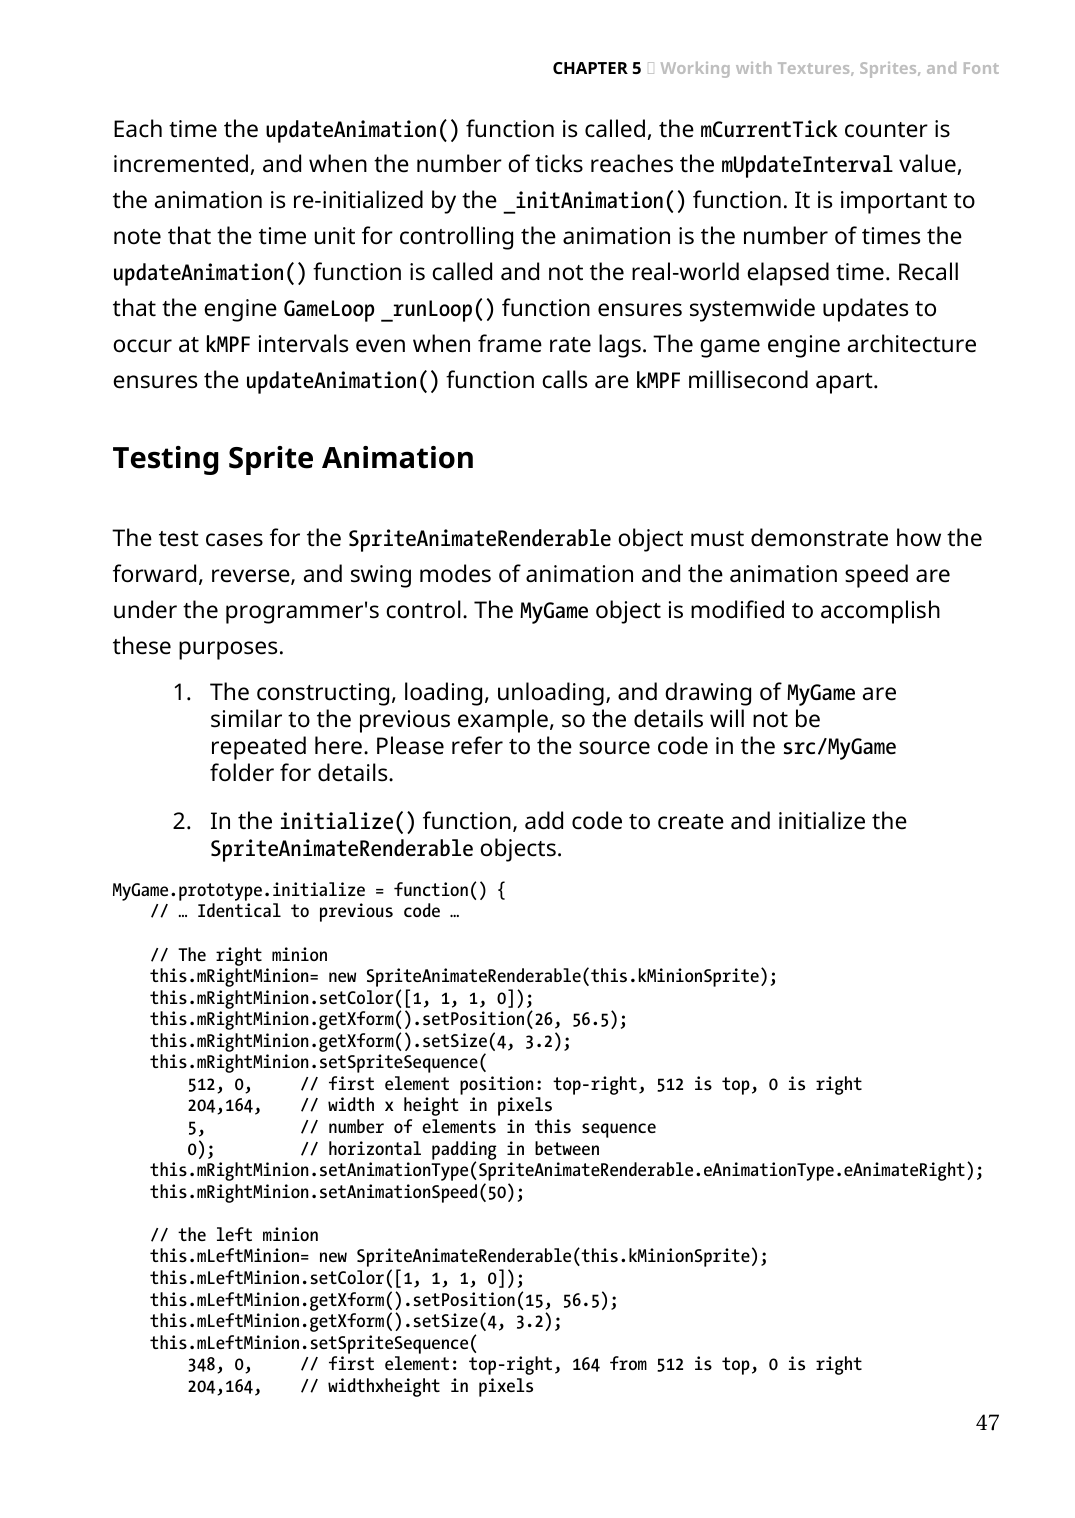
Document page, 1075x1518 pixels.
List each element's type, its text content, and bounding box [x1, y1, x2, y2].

text // The right minion [112, 947, 1000, 966]
text MyGame.prototype.initialize = function() { [112, 882, 1000, 901]
text 204,164, // width x height in pixels [112, 1098, 1000, 1117]
text 0); // horizontal padding in between [112, 1141, 1000, 1160]
text this.mLeftMinion= new SpriteAnimateRenderable(this.kMinionSprite); [112, 1249, 1000, 1268]
text this.mLeftMinion.getXform().setPosition(15, 56.5); [112, 1292, 1000, 1311]
text 5, // number of elements in this sequence [112, 1119, 1000, 1138]
list The constructing, loading, unloading, and drawing of MyGame are similar to the previous example, so the details will not be repeated here. Please refer to the source code in the src/MyGame folder for details. [172, 678, 910, 787]
text Each time the updateAnimation() function is called, the mCurrentTick counter is incremented, and when the number of ticks reaches the mUpdateInterval value, the animation is re-initialized by the _initAnimation() function. It is important to note that the time unit for controlling the animation is the number of times the updateAnimation() function is called and not the real-world elapsed time. Recall that the engine GameLoop _runLoop() function ensures systemwide updates to occur at kMPF intervals even when frame rate lags. The game engine architecture ensures the updateAnimation() function calls are kMPF millisecond apart. [112, 112, 1000, 395]
text this.mRightMinion= new SpriteAnimateRenderable(this.kMinionSprite); [112, 969, 1000, 987]
text 204,164, // widthxheight in pixels [112, 1378, 1000, 1397]
list In the initialize() function, add code to create and initialize the SpriteAnimateRenderable objects. [172, 807, 910, 862]
text The test cases for the SpriteAnimateRenderable object must demonstrate how the forward, reverse, and swing modes of animation and the animation speed are under the programmer's control. The MyGame object is modified to accomplish these purposes. [112, 522, 1000, 661]
text this.mRightMinion.setAnimationSpeed(50); [112, 1184, 1000, 1203]
text this.mRightMinion.getXform().setPosition(26, 56.5); [112, 1012, 1000, 1031]
text this.mLeftMinion.getXform().setSize(4, 3.2); [112, 1314, 1000, 1332]
text 348, 0, // first element: top-right, 164 from 512 is top, 0 is right [112, 1357, 1000, 1376]
text this.mRightMinion.setSpriteSequence( [112, 1055, 1000, 1074]
text this.mRightMinion.setColor([1, 1, 1, 0]); [112, 990, 1000, 1009]
text this.mLeftMinion.setSpriteSequence( [112, 1335, 1000, 1354]
text // … Identical to previous code … [112, 904, 1000, 923]
subtitle Testing Sprite Animation [112, 437, 1000, 477]
text this.mRightMinion.setAnimationType(SpriteAnimateRenderable.eAnimationType.eAnimateRight); [112, 1163, 1000, 1181]
text 512, 0, // first element position: top-right, 512 is top, 0 is right [112, 1076, 1000, 1095]
text this.mRightMinion.getXform().setSize(4, 3.2); [112, 1033, 1000, 1052]
text // the left minion [112, 1227, 1000, 1246]
text this.mLeftMinion.setColor([1, 1, 1, 0]); [112, 1271, 1000, 1289]
